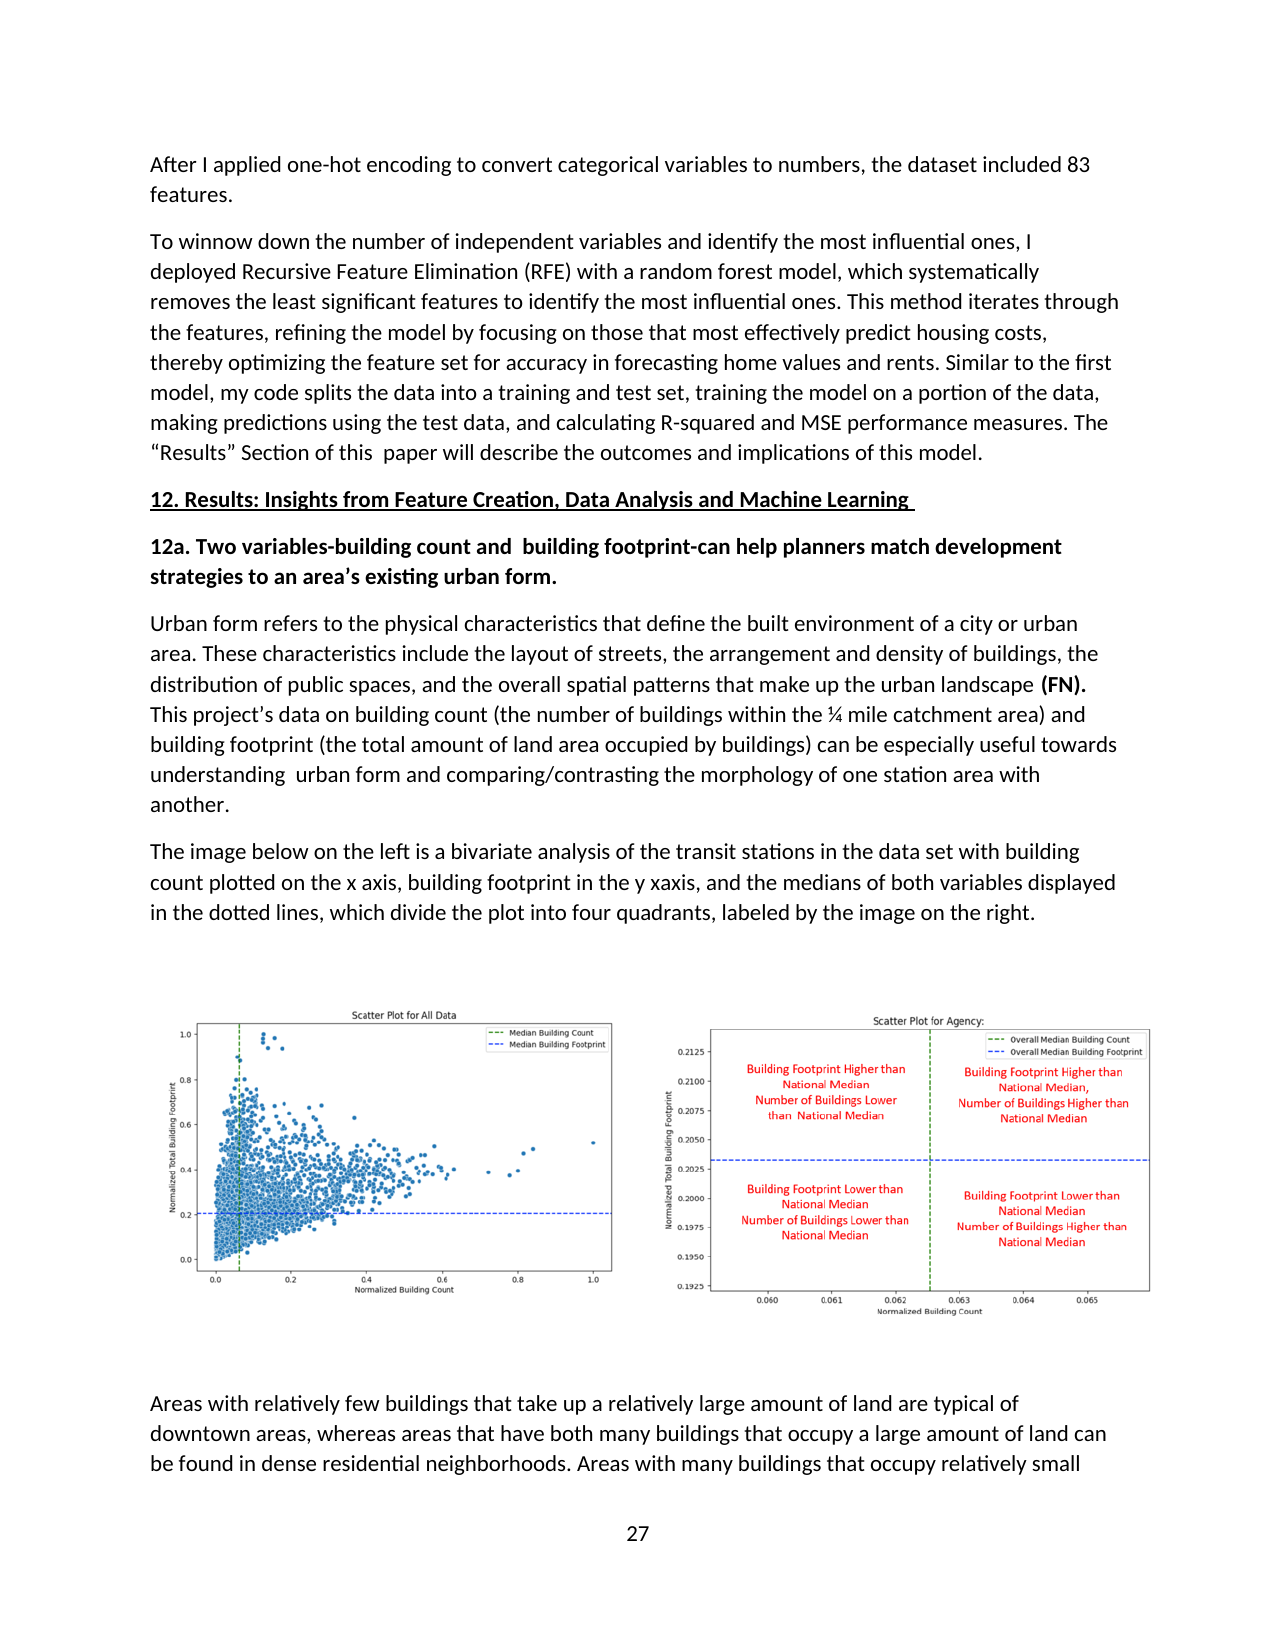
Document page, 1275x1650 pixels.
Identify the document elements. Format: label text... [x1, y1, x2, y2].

text 12a. Two variables-building count and building footprint-can help planners match development strategies to an area’s existing urban form. [150, 532, 1125, 591]
text To winnow down the number of independent variables and identify the most influential ones, I deployed Recursive Feature Elimination (RFE) with a random forest model, which systematically removes the least significant features to identify the most influential ones. This method iterates through the features, refining the model by focusing on those that most effectively predict housing costs, thereby optimizing the feature set for accuracy in forecasting home values and rents. Similar to the first model, my code splits the data into a training and test set, training the model on a portion of the data, making predictions using the test data, and calculating R-squared and MSE performance measures. The “Results” Section of this paper will describe the outcomes and implications of this model. [150, 227, 1125, 467]
text Urban form refers to the physical characteristics that define the built environment of a city or urban area. These characteristics include the layout of streets, the arrangement and density of buildings, the distribution of public spaces, and the overall spatial patterns that make up the urban landscape (FN). This project’s data on building count (the number of buildings within the ¼ mile catchment area) and building footprint (the total amount of land area occupied by buildings) can be especially useful towards understanding urban form and comparing/contrasting the morphology of one station area with another. [150, 609, 1125, 819]
picture [150, 944, 1176, 1370]
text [150, 1389, 1125, 1477]
text The image below on the left is a bivariate analysis of the transit stations in the data set with building count plotted on the x axis, building footprint in the y xaxis, and the medians of both variables displayed in the dotted lines, which divide the plot into four quadrants, labeled by the image on the right. [150, 837, 1125, 926]
text 12. Results: Insights from Feature Creation, Data Analysis and Machine Learning [150, 485, 1125, 513]
text After I applied one-hot encoding to convert categorical variables to numbers, the dataset included 83 features. [150, 150, 1125, 208]
